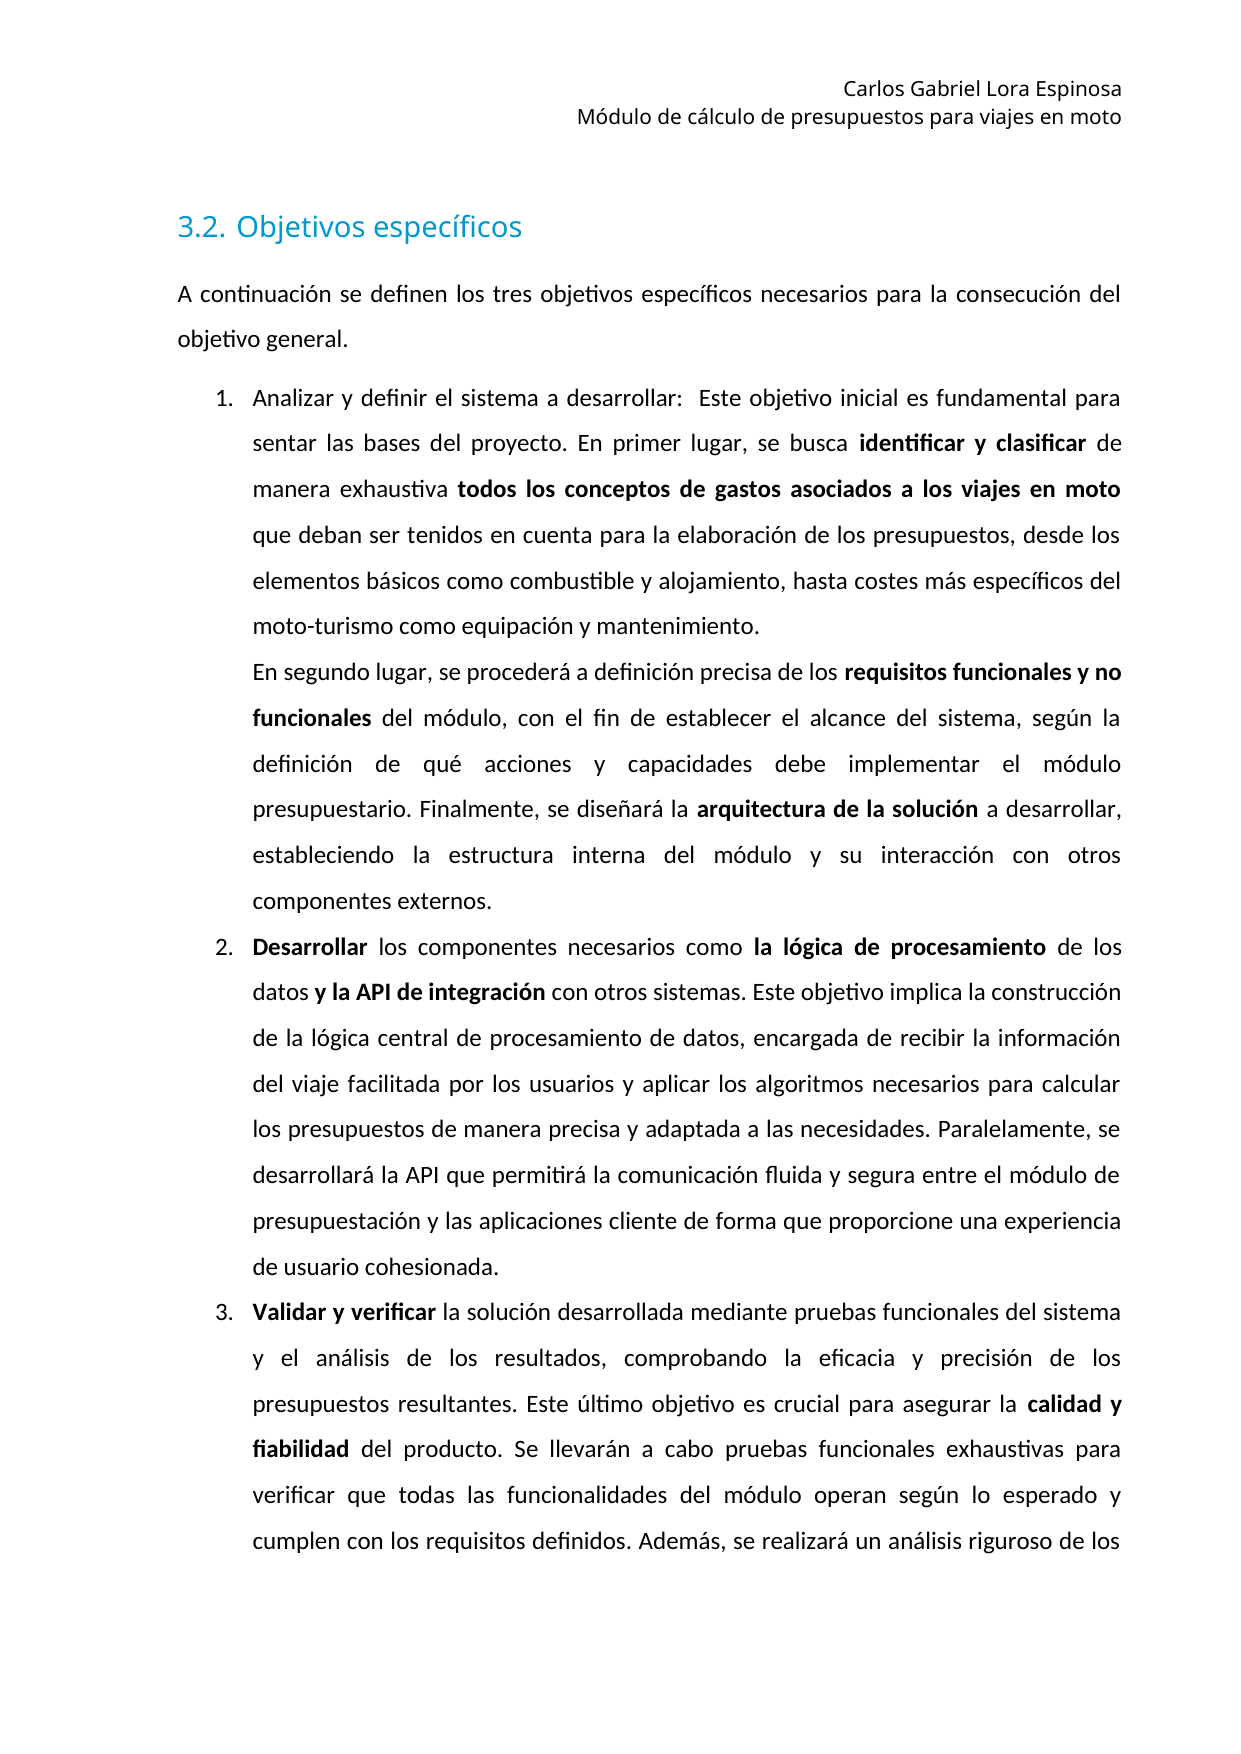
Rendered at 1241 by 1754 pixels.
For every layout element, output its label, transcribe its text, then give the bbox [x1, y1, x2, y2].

text A continuación se definen los tres objetivos específicos necesarios para la consecución del objetivo general. [177, 278, 1122, 354]
list Desarrollar los componentes necesarios como la lógica de procesamiento de los datos y la API de integración con otros sistemas. Este objetivo implica la construcción de la lógica central de procesamiento de datos, encargada de recibir la información del viaje facilitada por los usuarios y aplicar los algoritmos necesarios para calcular los presupuestos de manera precisa y adaptada a las necesidades. Paralelamente, se desarrollará la API que permitirá la comunicación fluida y segura entre el módulo de presupuestación y las aplicaciones cliente de forma que proporcione una experiencia de usuario cohesionada. [215, 931, 1122, 1281]
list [215, 1296, 1122, 1556]
list Analizar y definir el sistema a desarrollar: Este objetivo inicial es fundamental para sentar las bases del proyecto. En primer lugar, se busca identificar y clasificar de manera exhaustiva todos los conceptos de gastos asociados a los viajes en moto que deban ser tenidos en cuenta para la elaboración de los presupuestos, desde los elementos básicos como combustible y alojamiento, hasta costes más específicos del moto-turismo como equipación y mantenimiento. [215, 382, 1122, 641]
list En segundo lugar, se procederá a definición precisa de los requisitos funcionales y no funcionales del módulo, con el fin de establecer el alcance del sistema, según la definición de qué acciones y capacidades debe implementar el módulo presupuestario. Finalmente, se diseñará la arquitectura de la solución a desarrollar, estableciendo la estructura interna del módulo y su interacción con otros componentes externos. [252, 656, 1122, 915]
subtitle Objetivos específicos [177, 206, 1122, 246]
